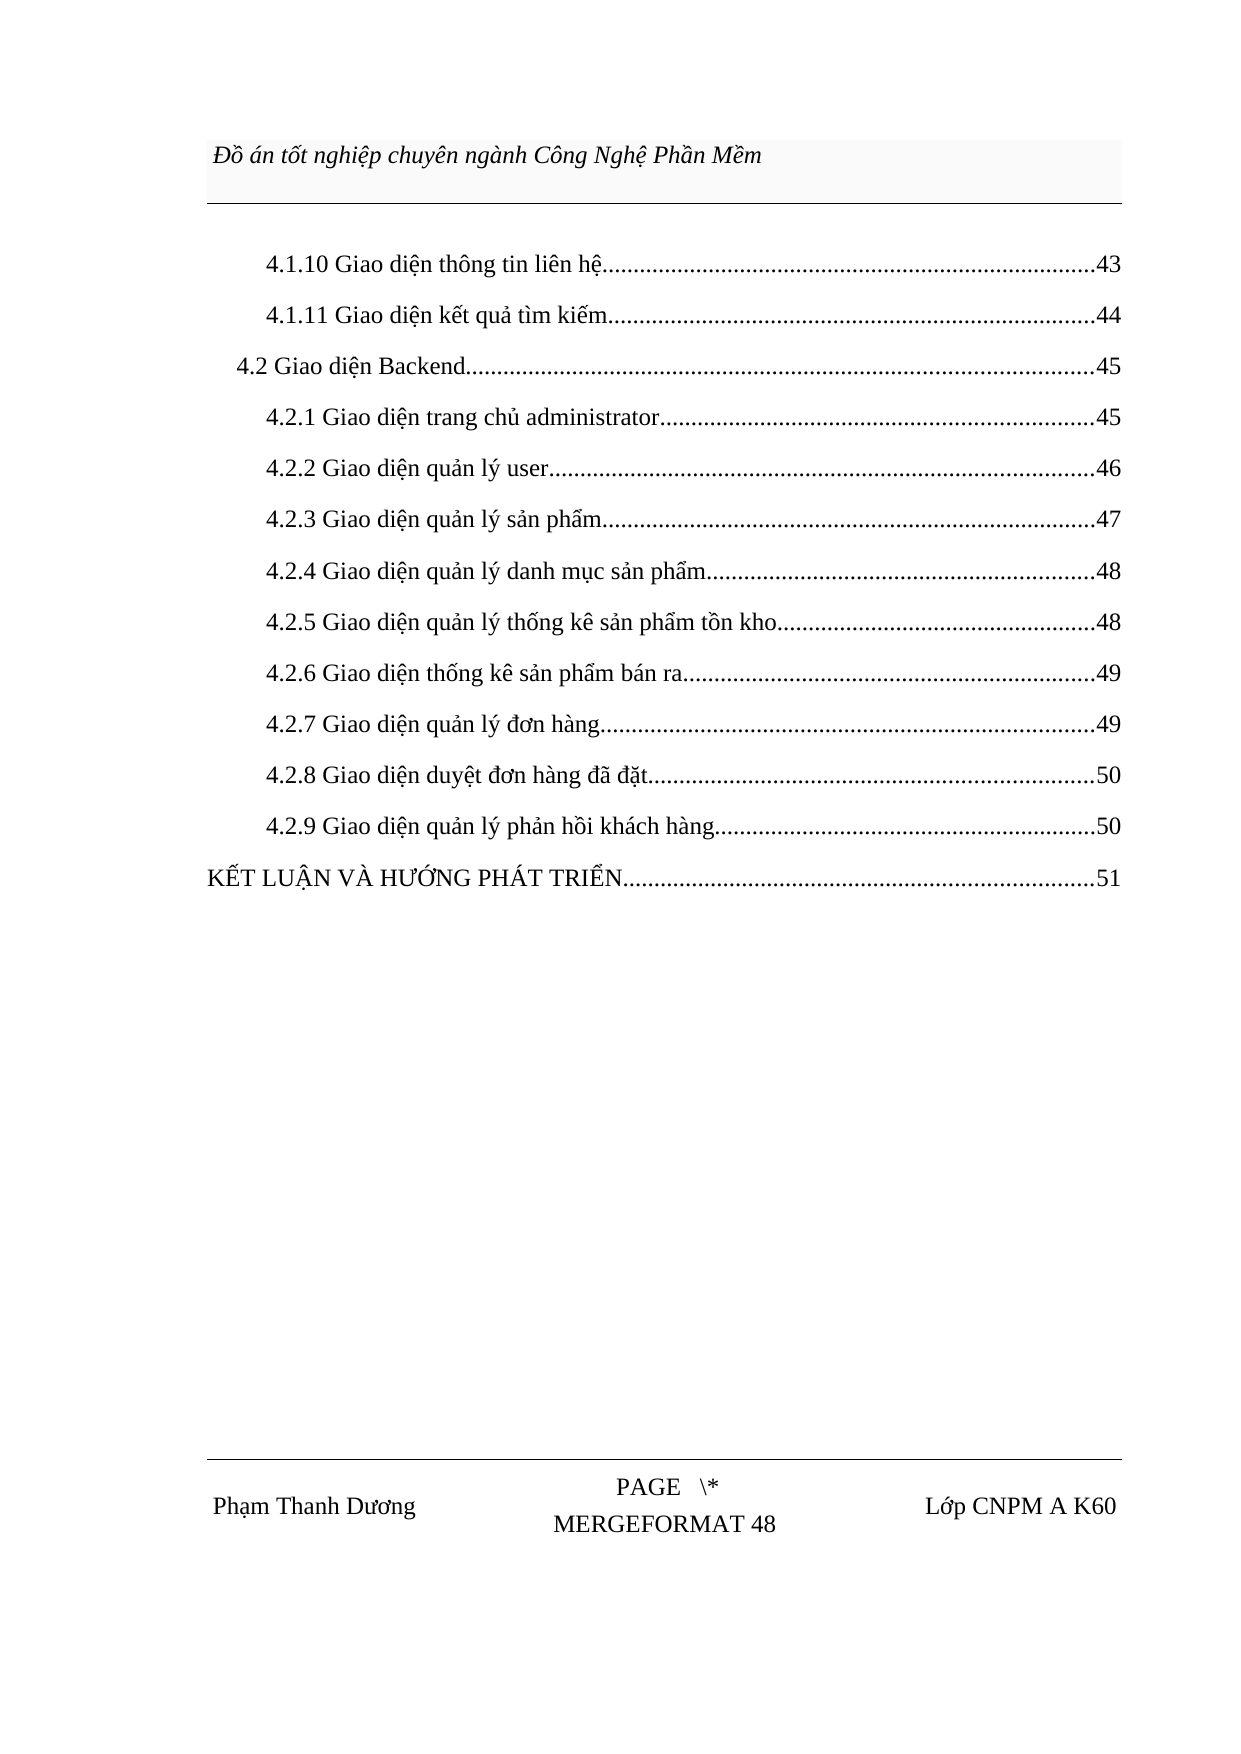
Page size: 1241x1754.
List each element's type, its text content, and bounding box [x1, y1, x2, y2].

text 4.2.5 Giao diện quản lý thống kê sản phẩm tồn kho 48 [266, 607, 1122, 636]
text KẾT LUẬN VÀ HƯỚNG PHÁT TRIỂN 51 [207, 863, 1122, 891]
text 4.2.6 Giao diện thống kê sản phẩm bán ra 49 [266, 658, 1122, 687]
text 4.2.8 Giao diện duyệt đơn hàng đã đặt 50 [266, 760, 1122, 789]
text 4.2.3 Giao diện quản lý sản phẩm 47 [266, 504, 1122, 533]
text 4.1.11 Giao diện kết quả tìm kiếm 44 [266, 300, 1122, 329]
text 4.2.1 Giao diện trang chủ administrator 45 [266, 402, 1122, 431]
text 4.2.4 Giao diện quản lý danh mục sản phẩm 48 [266, 556, 1122, 584]
text 4.1.10 Giao diện thông tin liên hệ 43 [266, 249, 1122, 278]
text 4.2.7 Giao diện quản lý đơn hàng 49 [266, 709, 1122, 738]
text 4.2 Giao diện Backend 45 [236, 351, 1122, 380]
text 4.2.9 Giao diện quản lý phản hồi khách hàng 50 [266, 811, 1122, 840]
text 4.2.2 Giao diện quản lý user 46 [266, 453, 1122, 482]
